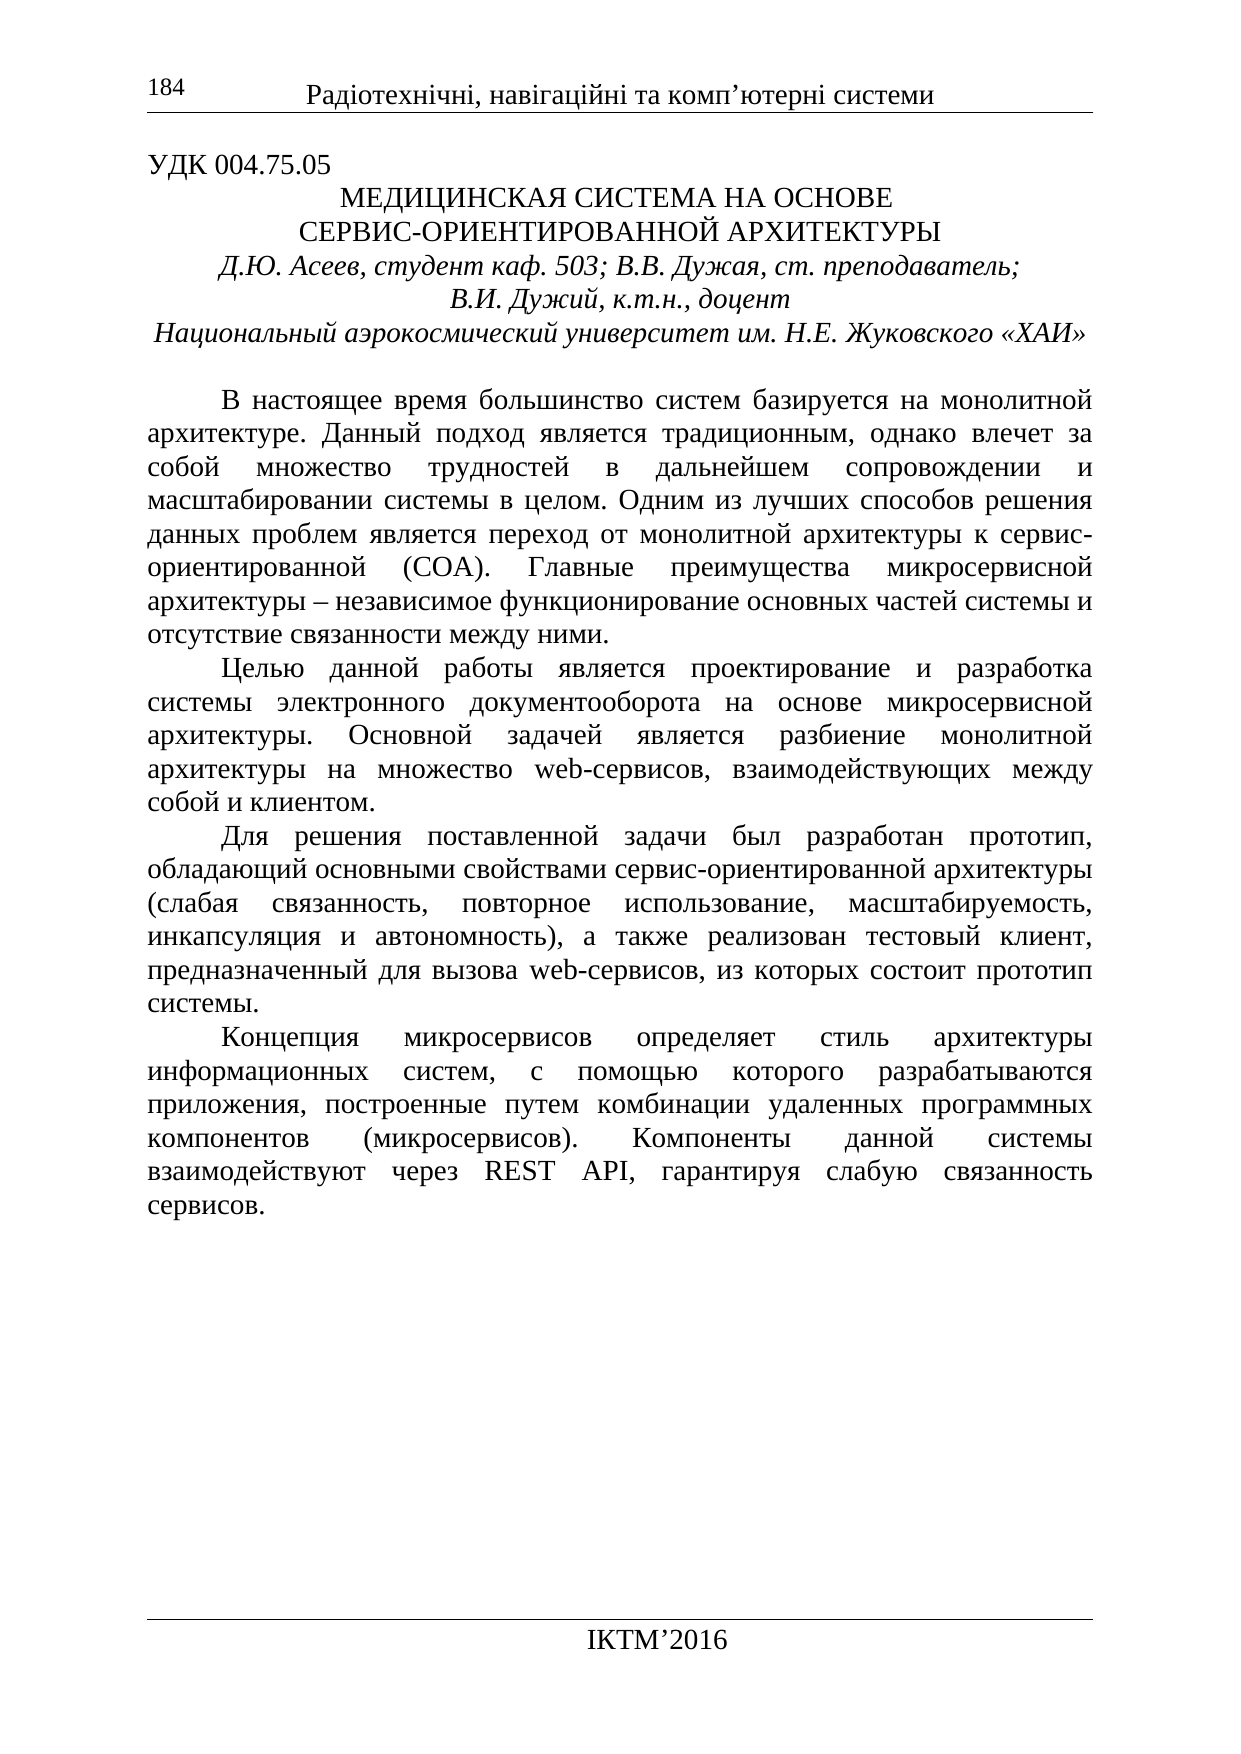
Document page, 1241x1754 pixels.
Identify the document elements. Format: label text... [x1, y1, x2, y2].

text МЕДИЦИНСКАЯ СИСТЕМА НА ОСНОВЕ СЕРВИС-ОРИЕНТИРОВАННОЙ АРХИТЕКТУРЫ [147, 181, 1093, 248]
text В настоящее время большинство систем базируется на монолитной архитектуре. Данный подход является традиционным, однако влечет за собой множество трудностей в дальнейшем сопровождении и масштабировании системы в целом. Одним из лучших способов решения данных проблем является переход от монолитной архитектуры к сервис-ориентированной (СОА). Главные преимущества микросервисной архитектуры – независимое функционирование основных частей системы и отсутствие связанности между ними. [147, 382, 1093, 650]
text Национальный аэрокосмический университет им. Н.Е. Жуковского «ХАИ» [147, 315, 1093, 348]
text В.И. Дужий, к.т.н., доцент [147, 281, 1093, 315]
text Концепция микросервисов определяет стиль архитектуры информационных систем, с помощью которого разрабатываются приложения, построенные путем комбинации удаленных программных компонентов (микросервисов). Компоненты данной системы взаимодействуют через REST API, гарантируя слабую связанность сервисов. [147, 1019, 1093, 1220]
text Для решения поставленной задачи был разработан прототип, обладающий основными свойствами сервис-ориентированной архитектуры (слабая связанность, повторное использование, масштабируемость, инкапсуляция и автономность), а также реализован тестовый клиент, предназначенный для вызова web-сервисов, из которых состоит прототип системы. [147, 818, 1093, 1019]
text Д.Ю. Асеев, студент каф. 503; В.В. Дужая, ст. преподаватель; [147, 248, 1093, 281]
text Целью данной работы является проектирование и разработка системы электронного документооборота на основе микросервисной архитектуры. Основной задачей является разбиение монолитной архитектуры на множество web-сервисов, взаимодействующих между собой и клиентом. [147, 650, 1093, 818]
text УДК 004.75.05 [147, 147, 1093, 181]
